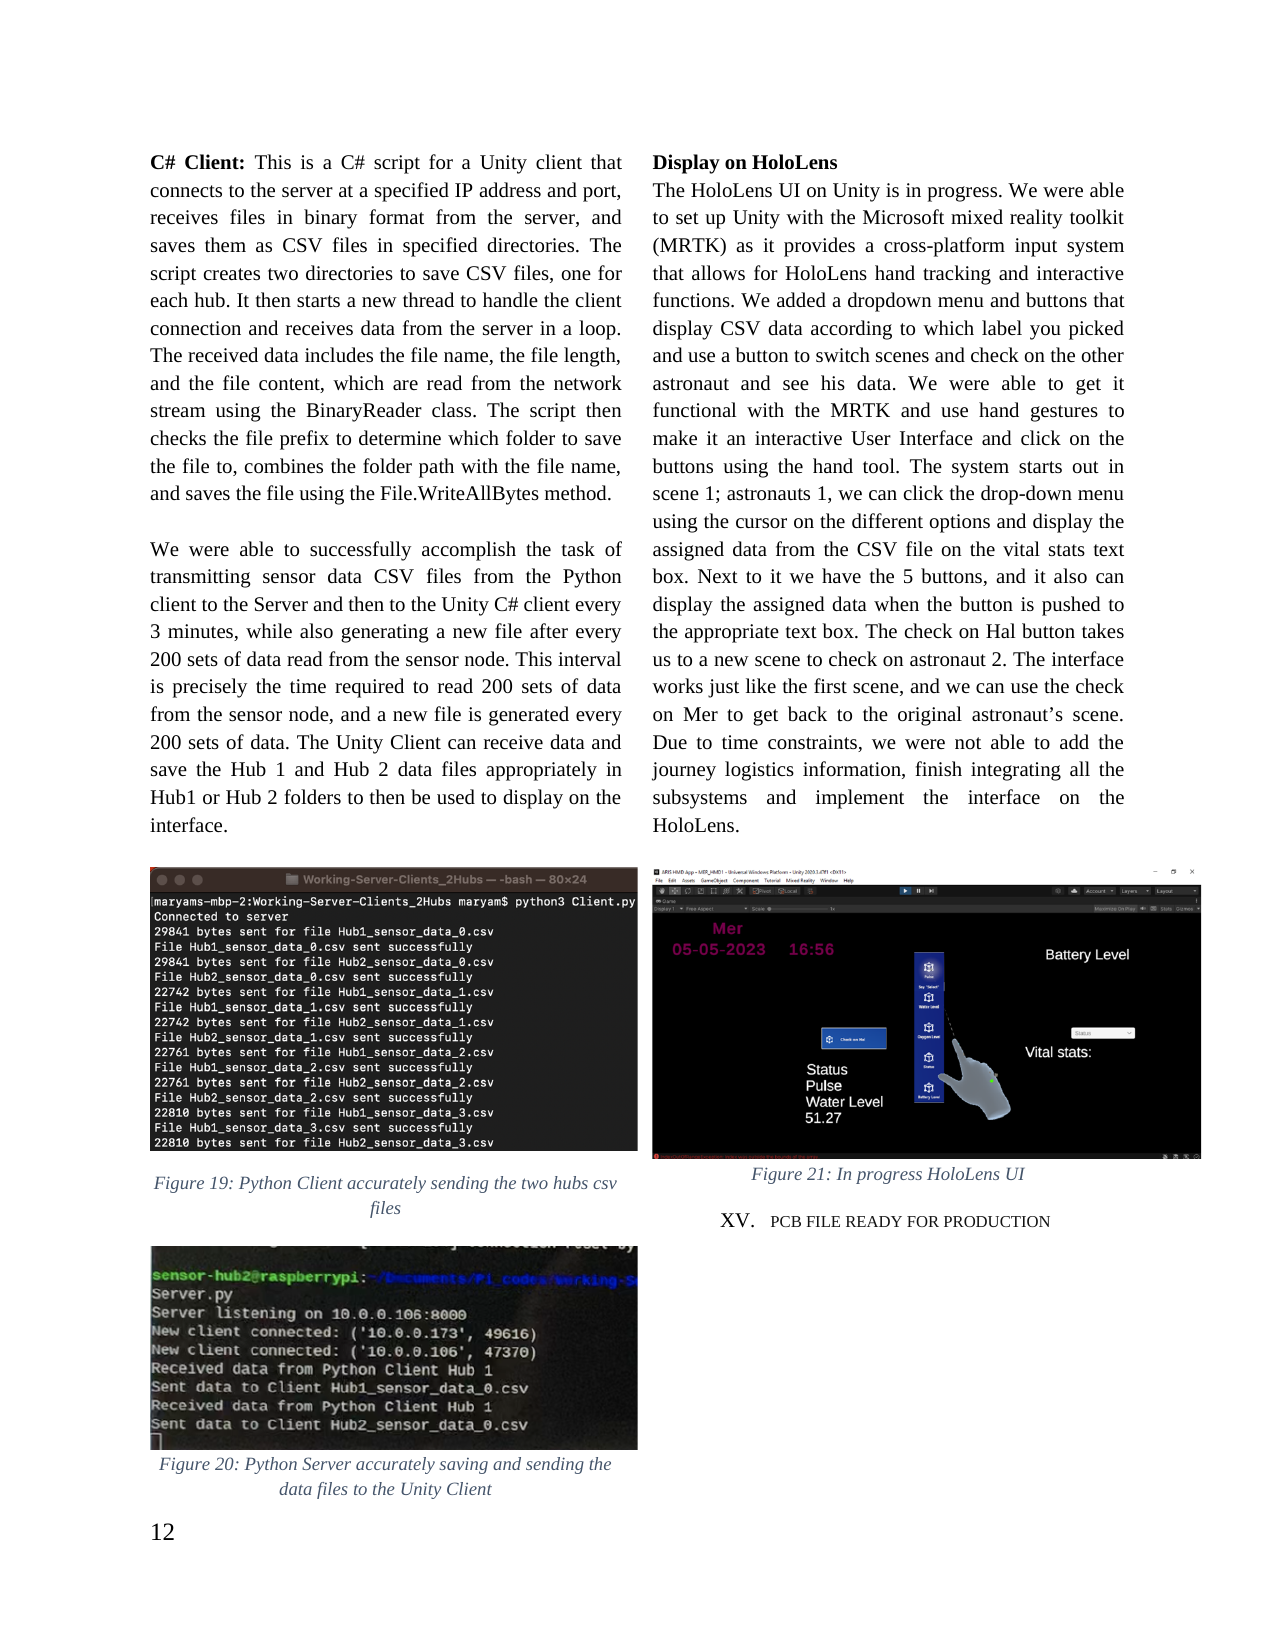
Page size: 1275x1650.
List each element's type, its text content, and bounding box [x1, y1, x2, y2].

picture [150, 867, 638, 1151]
text Figure 19: Python Client accurately sending the two hubs csv files [150, 1172, 622, 1218]
picture [652, 867, 1202, 1159]
text Figure 20: Python Server accurately saving and sending the data files to the Unity Client [150, 1453, 622, 1499]
text C# Client: This is a C# script for a Unity client that connects to the server at a specified IP address and port, receives files in binary format from the server, and saves them as CSV files in specified directories. The script creates two directories to save CSV files, one for each hub. It then starts a new thread to handle the client connection and receives data from the server in a loop. The received data includes the file name, the file length, and the file content, which are read from the network stream using the BinaryReader class. The script then checks the file prefix to determine which folder to save the file to, combines the folder path with the file name, and saves the file using the File.WriteAllBytes method. [150, 150, 622, 505]
text Display on HoloLens [652, 150, 1125, 174]
picture [150, 1246, 638, 1450]
text The HoloLens UI on Unity is in progress. We were able to set up Unity with the Microsoft mixed reality toolkit (MRTK) as it provides a cross-platform input system that allows for HoloLens hand tracking and interactive functions. We added a dropdown menu and buttons that display CSV data according to which label you picked and use a button to switch scenes and check on the other astronaut and see his data. We were able to get it functional with the MRTK and use hand gestures to make it an interactive User Interface and click on the buttons using the hand tool. The system starts out in scene 1; astronauts 1, we can click the drop-down menu using the cursor on the different options and display the assigned data from the CSV file on the vital stats text box. Next to it we have the 5 buttons, and it also can display the assigned data when the button is pushed to the appropriate text box. The check on Hal button takes us to a new scene to check on astronaut 2. The interface works just like the first scene, and we can use the check on Mer to get back to the original astronaut’s scene. Due to time constraints, we were not able to add the journey logistics information, finish integrating all the subsystems and implement the interface on the HoloLens. [652, 178, 1125, 837]
text We were able to successfully accomplish the task of transmitting sensor data CSV files from the Python client to the Server and then to the Unity C# client every 3 minutes, while also generating a new file after every 200 sets of data read from the sensor node. This interval is precisely the time required to read 200 sets of data from the sensor node, and a new file is generated every 200 sets of data. The Unity Client can receive data and save the Hub 1 and Hub 2 data files appropriately in Hub1 or Hub 2 folders to then be used to display on the interface. [150, 536, 622, 837]
text Figure 21: In progress HoloLens UI [652, 1163, 1125, 1184]
list PCB FILE READY FOR PRODUCTION [681, 1208, 1125, 1232]
